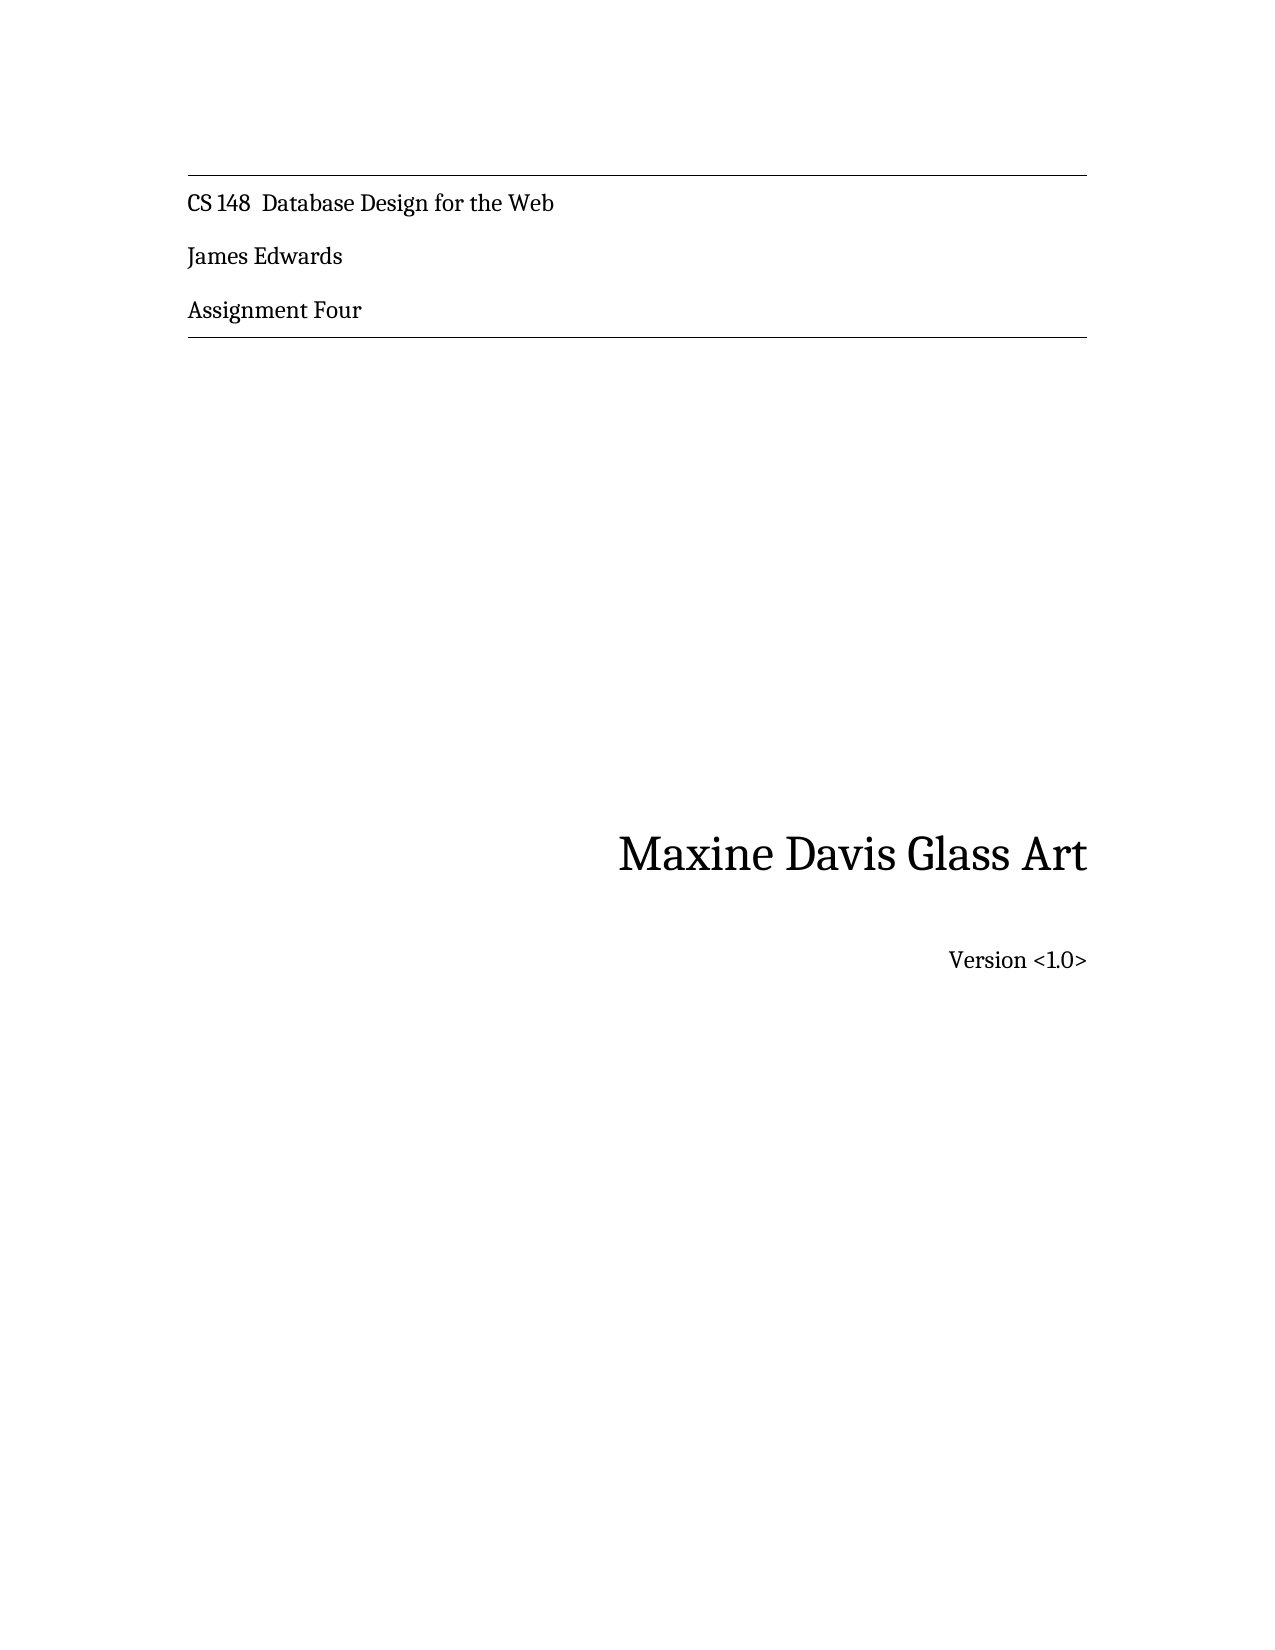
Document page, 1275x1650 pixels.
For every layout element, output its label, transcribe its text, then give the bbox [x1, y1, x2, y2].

text James Edwards [187, 229, 1087, 271]
text Maxine Davis Glass Art [187, 826, 1087, 883]
text Version <1.0> [187, 946, 1087, 974]
text Assignment Four [187, 282, 1087, 338]
text CS 148 Database Design for the Web [187, 176, 1087, 217]
